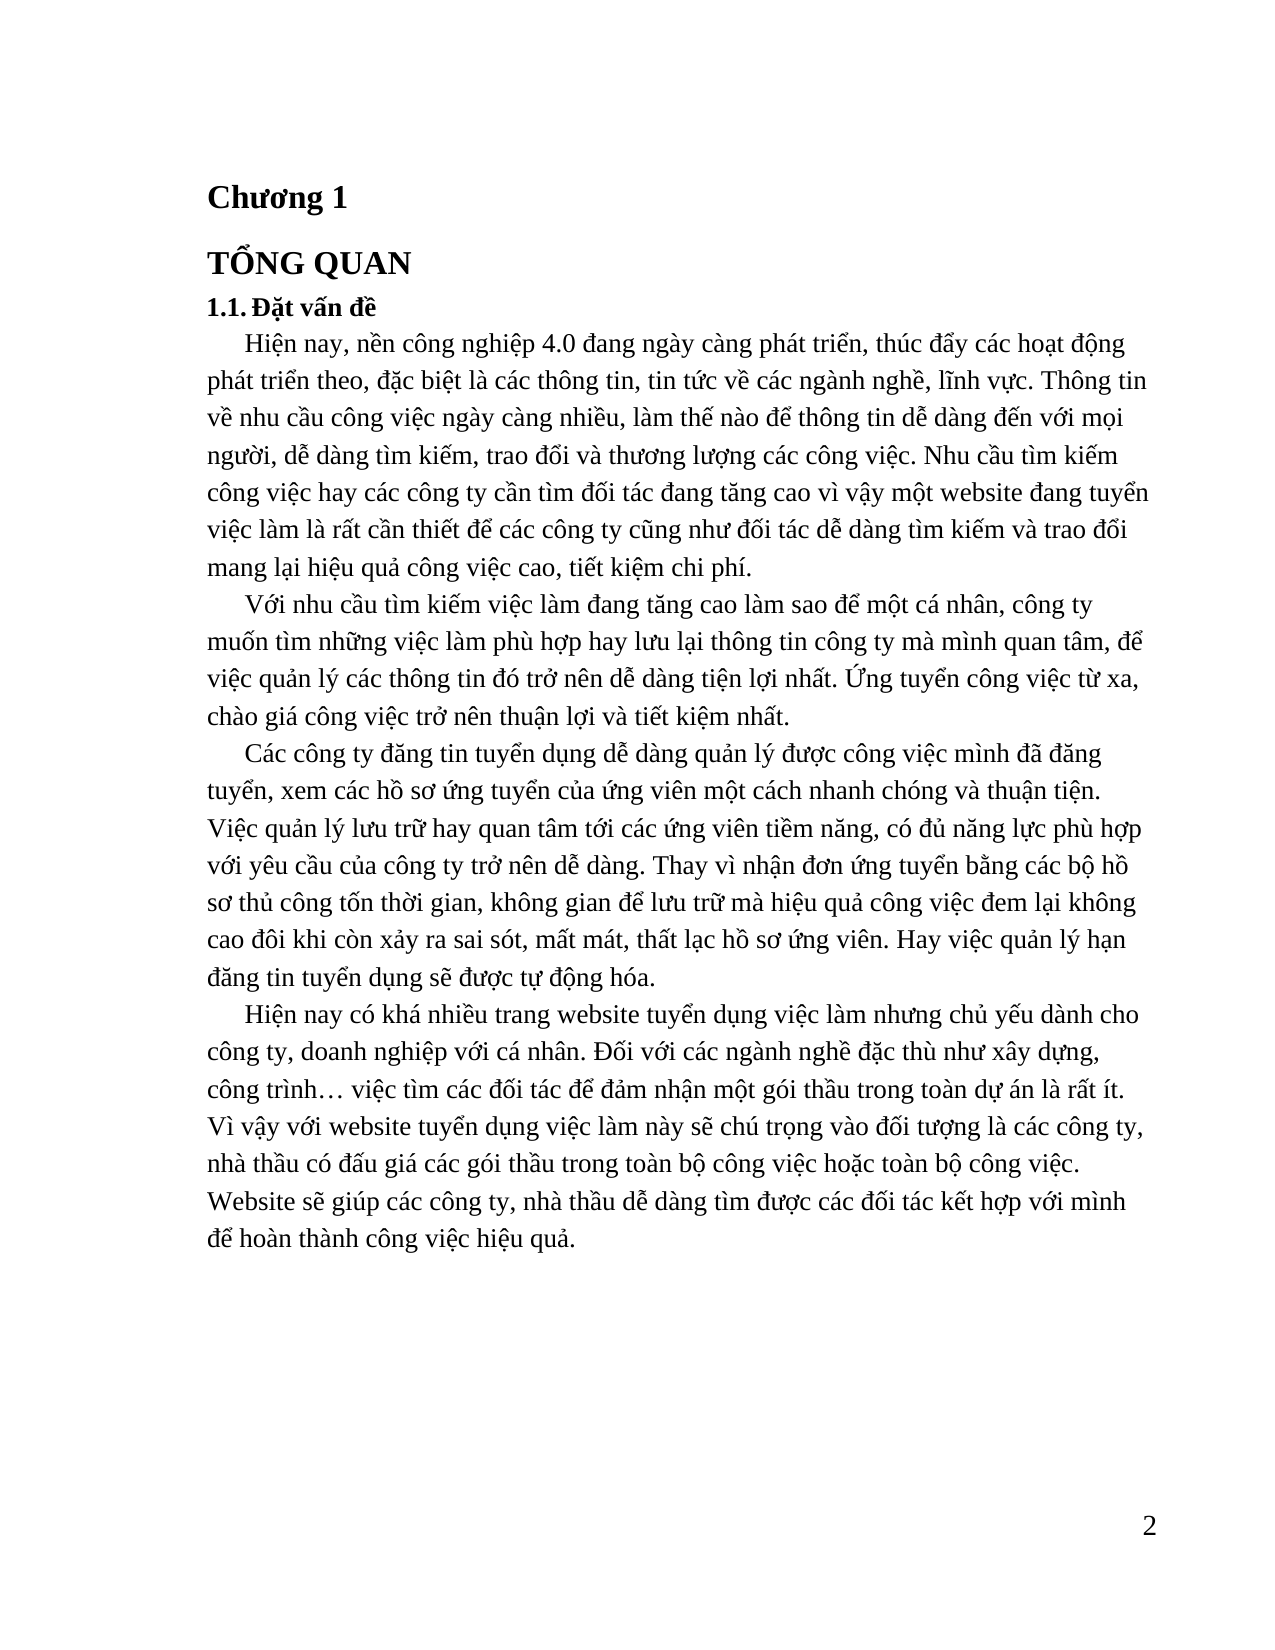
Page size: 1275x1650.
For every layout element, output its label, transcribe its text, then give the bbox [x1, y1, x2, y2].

text Hiện nay có khá nhiều trang website tuyển dụng việc làm nhưng chủ yếu dành cho công ty, doanh nghiệp với cá nhân. Đối với các ngành nghề đặc thù như xây dựng, công trình… việc tìm các đối tác để đảm nhận một gói thầu trong toàn dự án là rất ít. Vì vậy với website tuyển dụng việc làm này sẽ chú trọng vào đối tượng là các công ty, nhà thầu có đấu giá các gói thầu trong toàn bộ công việc hoặc toàn bộ công việc. Website sẽ giúp các công ty, nhà thầu dễ dàng tìm được các đối tác kết hợp với mình để hoàn thành công việc hiệu quả. [207, 998, 1157, 1253]
subtitle TỔNG QUAN [207, 243, 1157, 281]
text Với nhu cầu tìm kiếm việc làm đang tăng cao làm sao để một cá nhân, công ty muốn tìm những việc làm phù hợp hay lưu lại thông tin công ty mà mình quan tâm, để việc quản lý các thông tin đó trở nên dễ dàng tiện lợi nhất. Ứng tuyển công việc từ xa, chào giá công việc trở nên thuận lợi và tiết kiệm nhất. [207, 588, 1157, 731]
subtitle Đặt vấn đề [206, 291, 1157, 322]
text Hiện nay, nền công nghiệp 4.0 đang ngày càng phát triển, thúc đẩy các hoạt động phát triển theo, đặc biệt là các thông tin, tin tức về các ngành nghề, lĩnh vực. Thông tin về nhu cầu công việc ngày càng nhiều, làm thế nào để thông tin dễ dàng đến với mọi người, dễ dàng tìm kiếm, trao đổi và thương lượng các công việc. Nhu cầu tìm kiếm công việc hay các công ty cần tìm đối tác đang tăng cao vì vậy một website đang tuyển việc làm là rất cần thiết để các công ty cũng như đối tác dễ dàng tìm kiếm và trao đổi mang lại hiệu quả công việc cao, tiết kiệm chi phí. [207, 327, 1157, 582]
text Các công ty đăng tin tuyển dụng dễ dàng quản lý được công việc mình đã đăng tuyển, xem các hồ sơ ứng tuyển của ứng viên một cách nhanh chóng và thuận tiện. Việc quản lý lưu trữ hay quan tâm tới các ứng viên tiềm năng, có đủ năng lực phù hợp với yêu cầu của công ty trở nên dễ dàng. Thay vì nhận đơn ứng tuyển bằng các bộ hồ sơ thủ công tốn thời gian, không gian để lưu trữ mà hiệu quả công việc đem lại không cao đôi khi còn xảy ra sai sót, mất mát, thất lạc hồ sơ ứng viên. Hay việc quản lý hạn đăng tin tuyển dụng sẽ được tự động hóa. [207, 737, 1157, 992]
